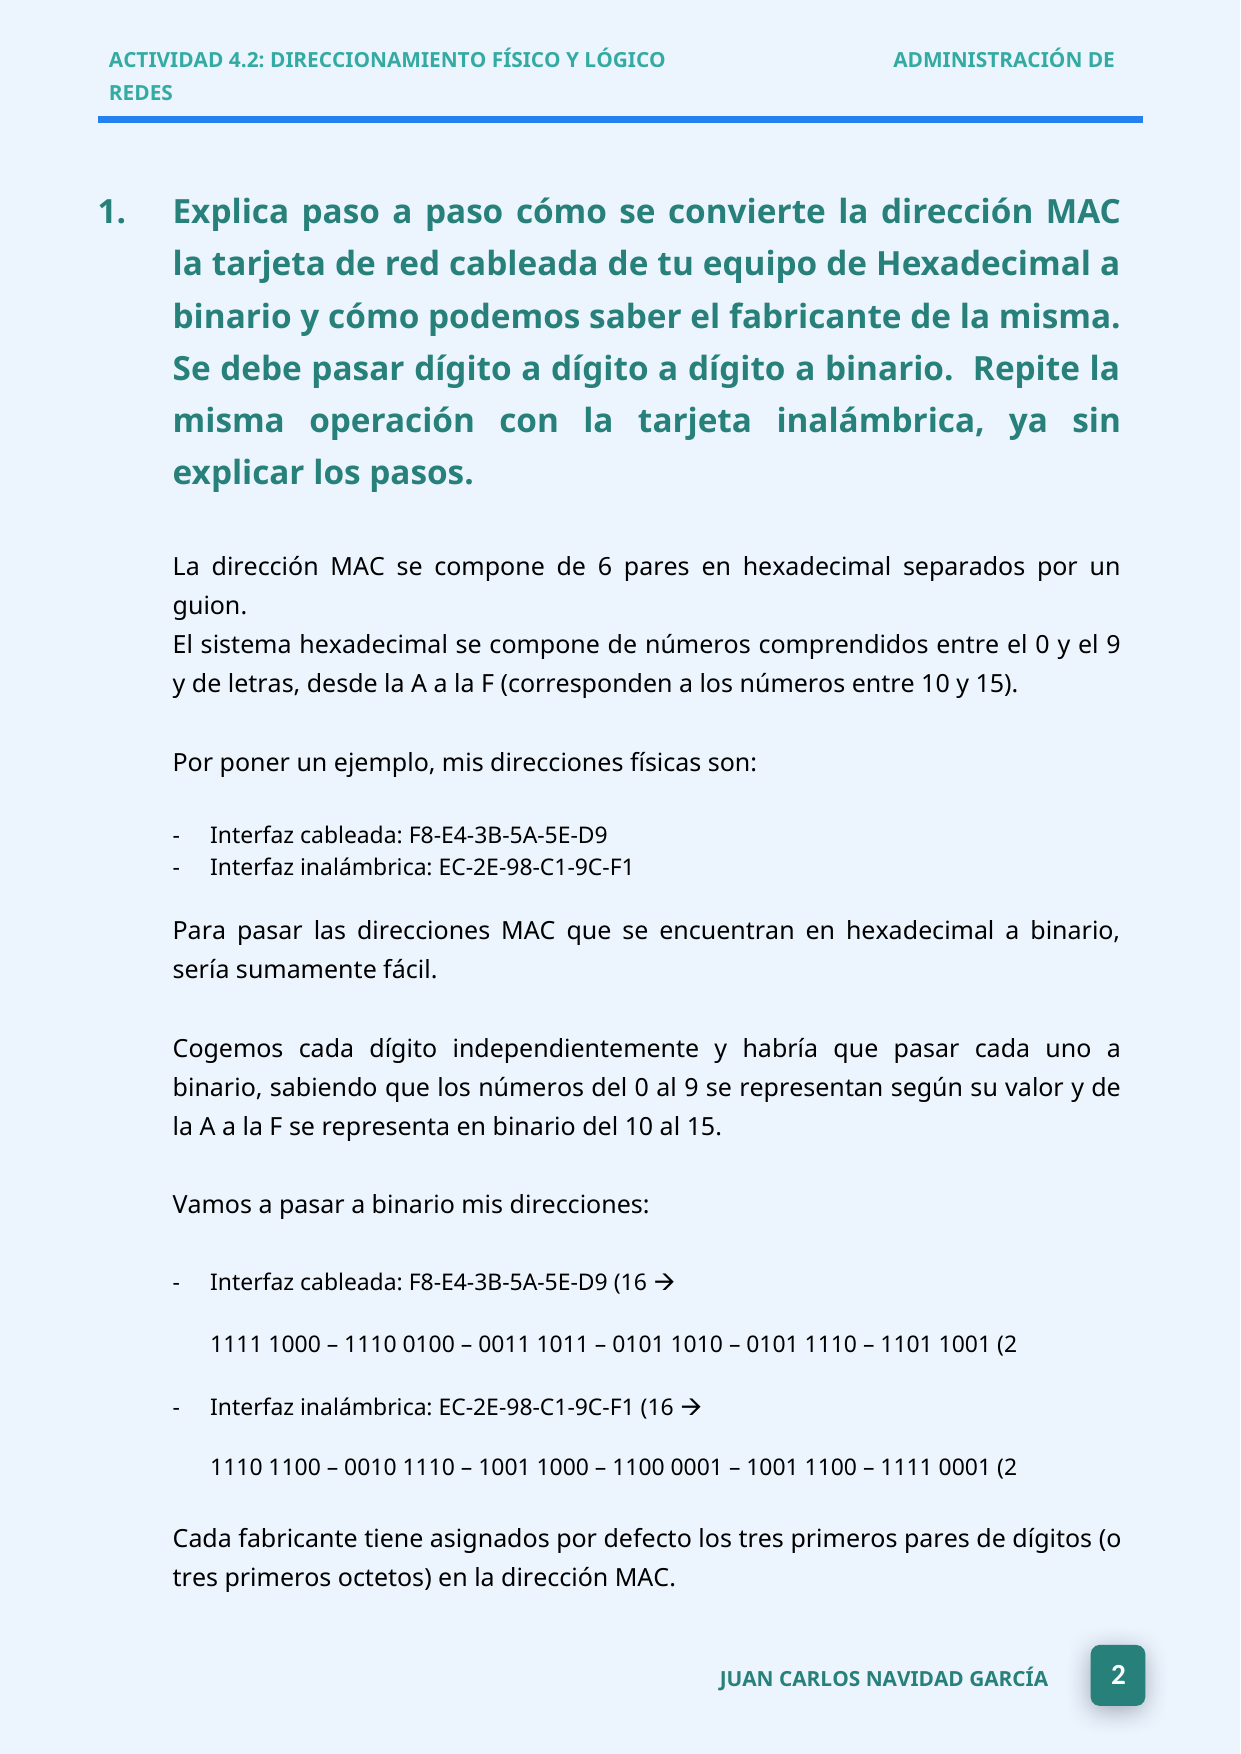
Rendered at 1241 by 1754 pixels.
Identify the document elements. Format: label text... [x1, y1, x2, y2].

list 1110 1100 – 0010 1110 – 1001 1000 – 1100 0001 – 1001 1100 – 1111 0001 (2 [210, 1451, 1122, 1482]
list Interfaz cableada: F8-E4-3B-5A-5E-D9 [172, 819, 1122, 851]
text Para pasar las direcciones MAC que se encuentran en hexadecimal a binario, sería sumamente fácil. [172, 913, 1122, 986]
text La dirección MAC se compone de 6 pares en hexadecimal separados por un guion. [172, 548, 1122, 622]
list Interfaz inalámbrica: EC-2E-98-C1-9C-F1 [172, 851, 1122, 882]
list Interfaz inalámbrica: EC-2E-98-C1-9C-F1 (16 [172, 1391, 1122, 1451]
text El sistema hexadecimal se compone de números comprendidos entre el 0 y el 9 y de letras, desde la A a la F (corresponden a los números entre 10 y 15). [172, 627, 1122, 700]
text Por poner un ejemplo, mis direcciones físicas son: [172, 744, 1122, 778]
text Vamos a pasar a binario mis direcciones: [172, 1187, 1122, 1221]
text Cada fabricante tiene asignados por defecto los tres primeros pares de dígitos (o tres primeros octetos) en la dirección MAC. [172, 1521, 1122, 1594]
text Cogemos cada dígito independientemente y habría que pasar cada uno a binario, sabiendo que los números del 0 al 9 se representan según su valor y de la A a la F se representa en binario del 10 al 15. [172, 1031, 1122, 1143]
list 1111 1000 – 1110 0100 – 0011 1011 – 0101 1010 – 0101 1110 – 1101 1001 (2 [210, 1328, 1122, 1359]
list Interfaz cableada: F8-E4-3B-5A-5E-D9 (16 [172, 1266, 1122, 1297]
subtitle Explica paso a paso cómo se convierte la dirección MAC la tarjeta de red cableada de tu equipo de Hexadecimal a binario y cómo podemos saber el fabricante de la misma. Se debe pasar dígito a dígito a dígito a binario. Repite la misma operación con la tarjeta inalámbrica, ya sin explicar los pasos. [97, 188, 1122, 494]
